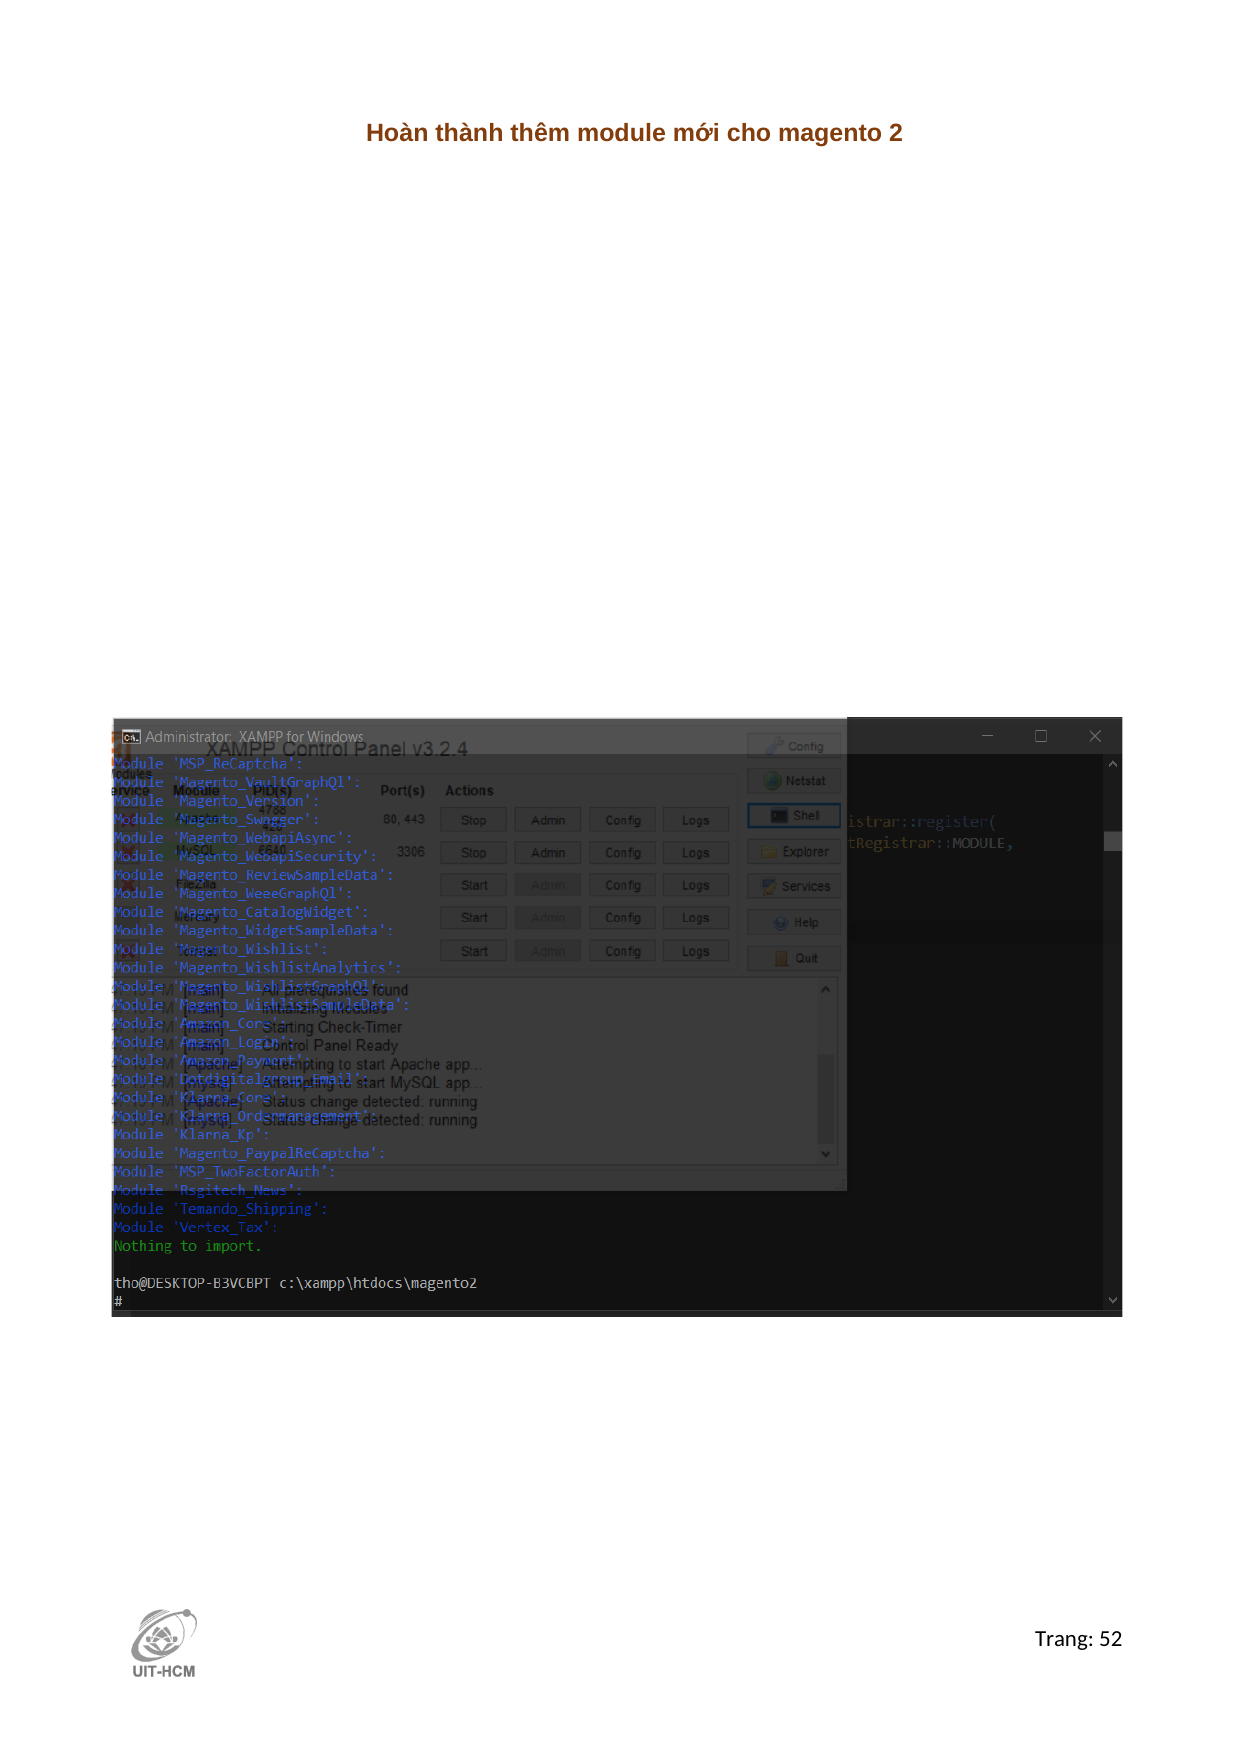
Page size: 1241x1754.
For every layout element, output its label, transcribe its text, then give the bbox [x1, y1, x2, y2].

picture [118, 1607, 210, 1681]
text Hoàn thành thêm module mới cho magento 2 [147, 118, 1122, 147]
picture [111, 717, 1123, 1317]
